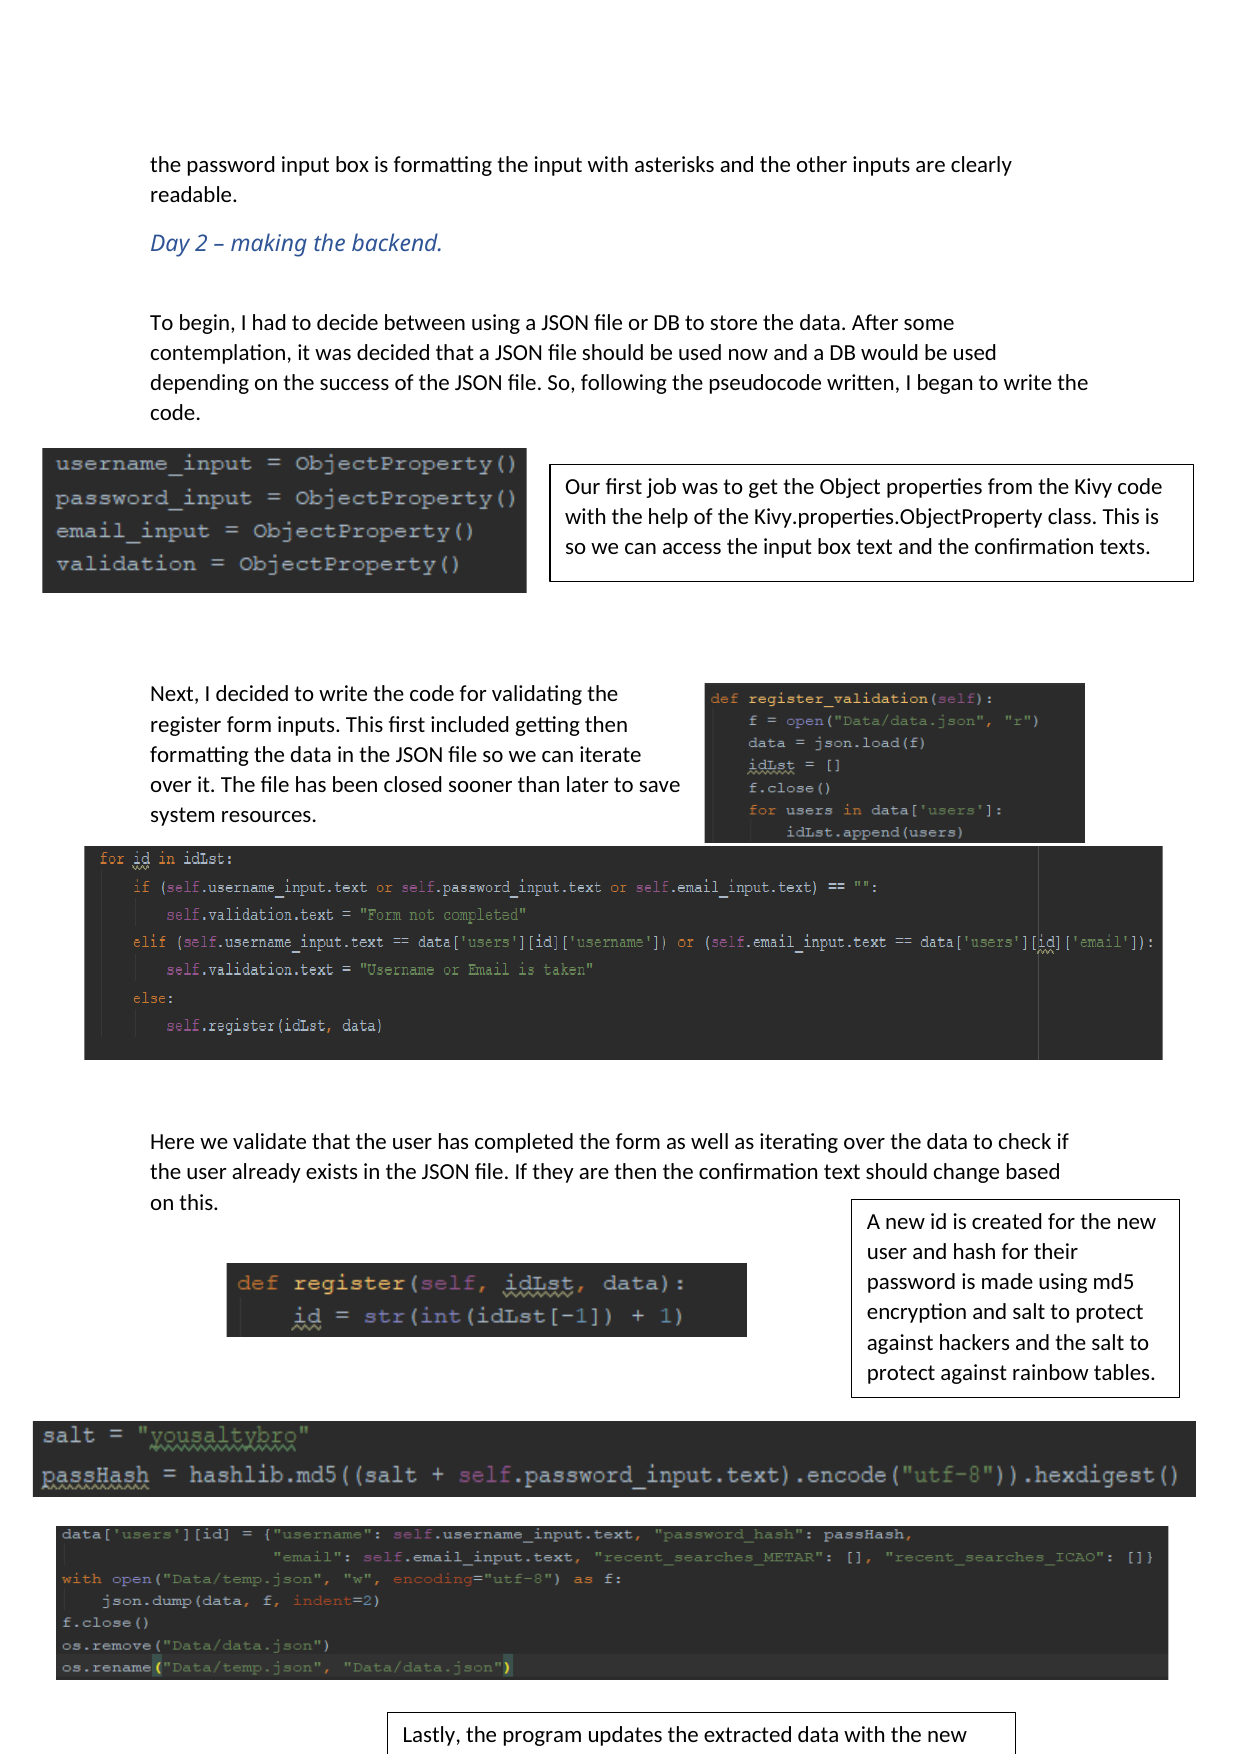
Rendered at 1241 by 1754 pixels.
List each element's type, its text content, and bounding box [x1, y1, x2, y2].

picture [56, 1526, 1169, 1680]
picture [42, 448, 527, 593]
picture [32, 1421, 1196, 1497]
picture [226, 1263, 747, 1337]
picture [84, 846, 1163, 1060]
text As you can see, the password input box is formatting the input with asterisks and the other inputs are clearly readable. [150, 150, 1090, 208]
text Here we validate that the user has completed the form as well as iterating over the data to check if the user already exists in the JSON file. If they are then the confirmation text should change based on this. [150, 1127, 1090, 1216]
picture [704, 683, 1085, 843]
subtitle Day 2 – making the backend. [150, 227, 1090, 258]
text To begin, I had to decide between using a JSON file or DB to store the data. After some contemplation, it was decided that a JSON file should be used now and a DB would be used depending on the success of the JSON file. So, following the pseudocode written, I began to write the code. [150, 308, 1090, 426]
